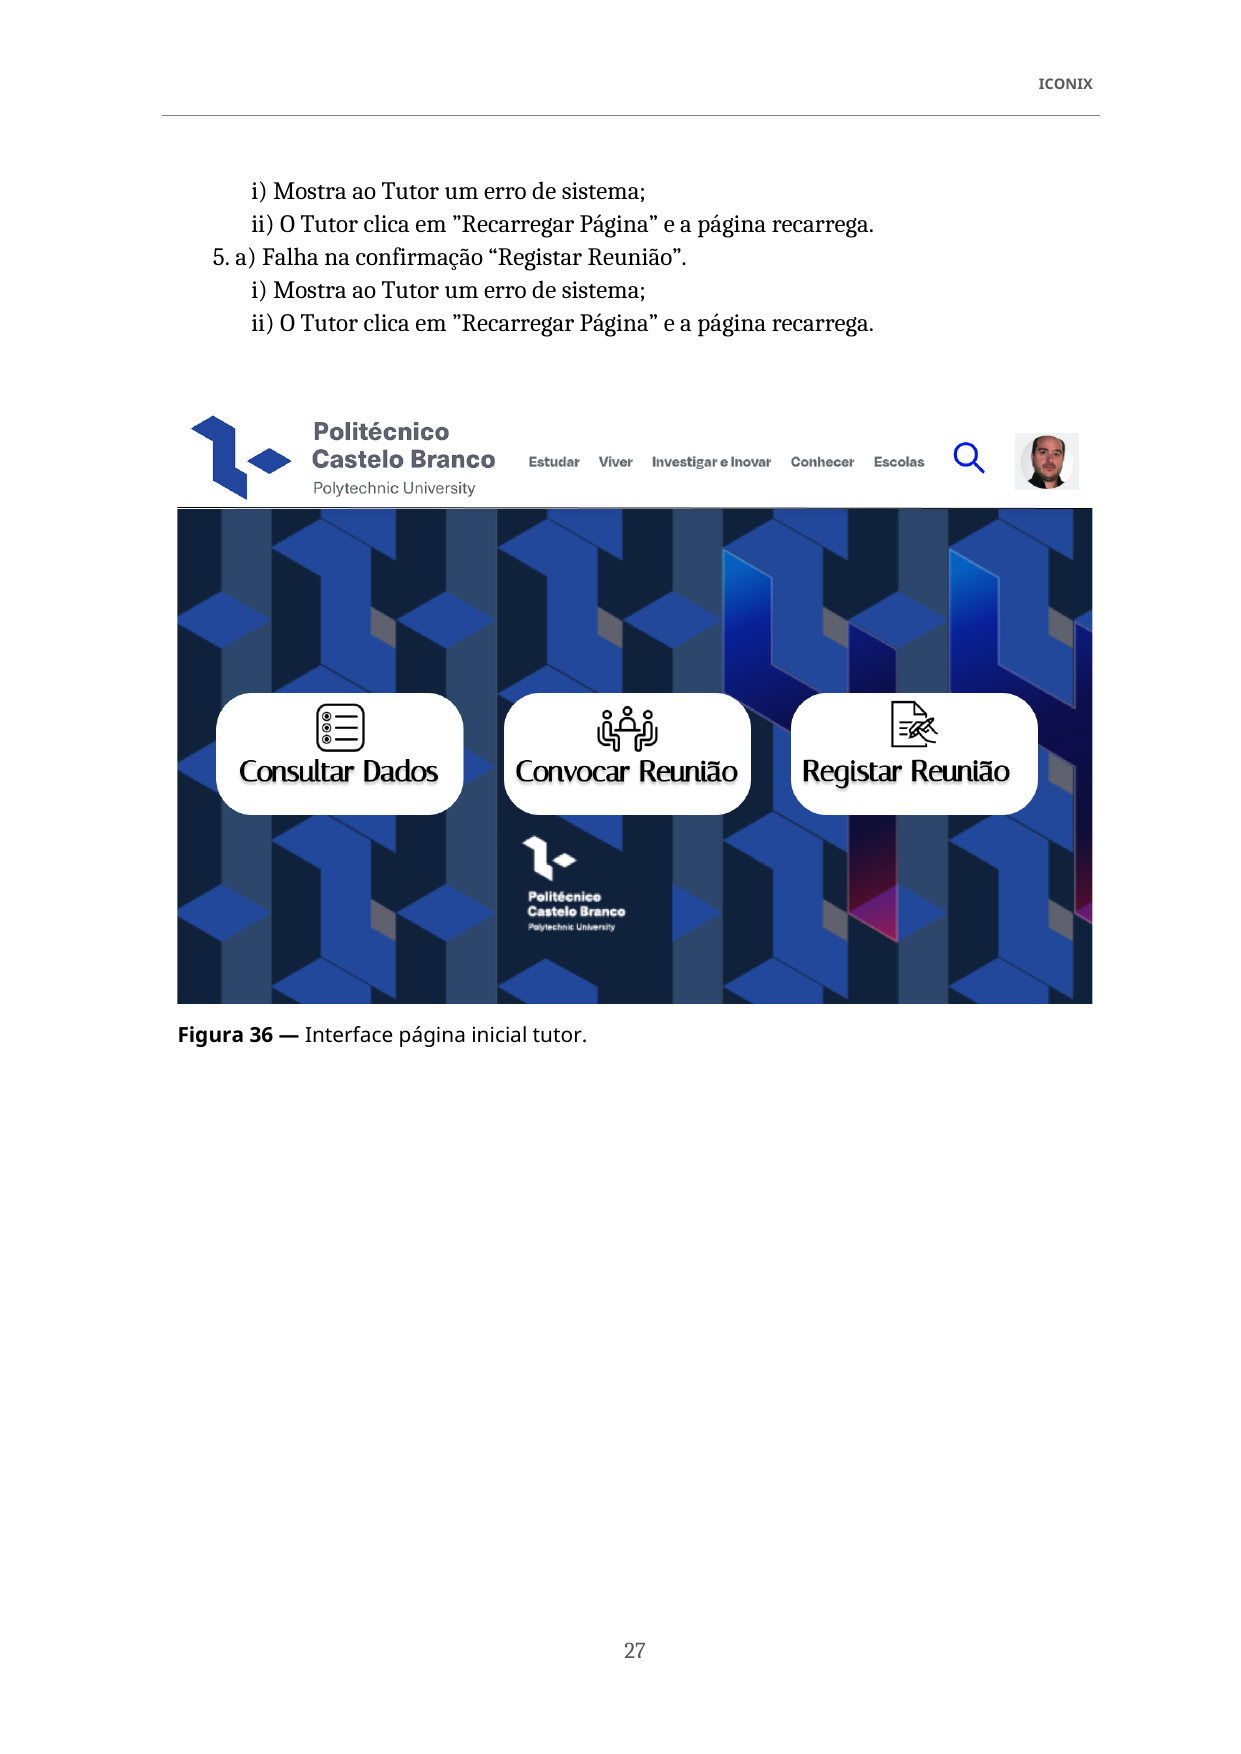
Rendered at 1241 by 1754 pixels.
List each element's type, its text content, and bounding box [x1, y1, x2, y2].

text ii) O Tutor clica em ”Recarregar Página” e a página recarrega. [177, 309, 1092, 338]
text i) Mostra ao Tutor um erro de sistema; [177, 276, 1092, 305]
text i) Mostra ao Tutor um erro de sistema; [177, 177, 1092, 206]
picture [177, 408, 1093, 1004]
text Figura 36 — Interface página inicial tutor. [177, 1020, 1092, 1048]
text 5. a) Falha na confirmação “Registar Reunião”. [177, 243, 1092, 272]
text ii) O Tutor clica em ”Recarregar Página” e a página recarrega. [177, 210, 1092, 239]
